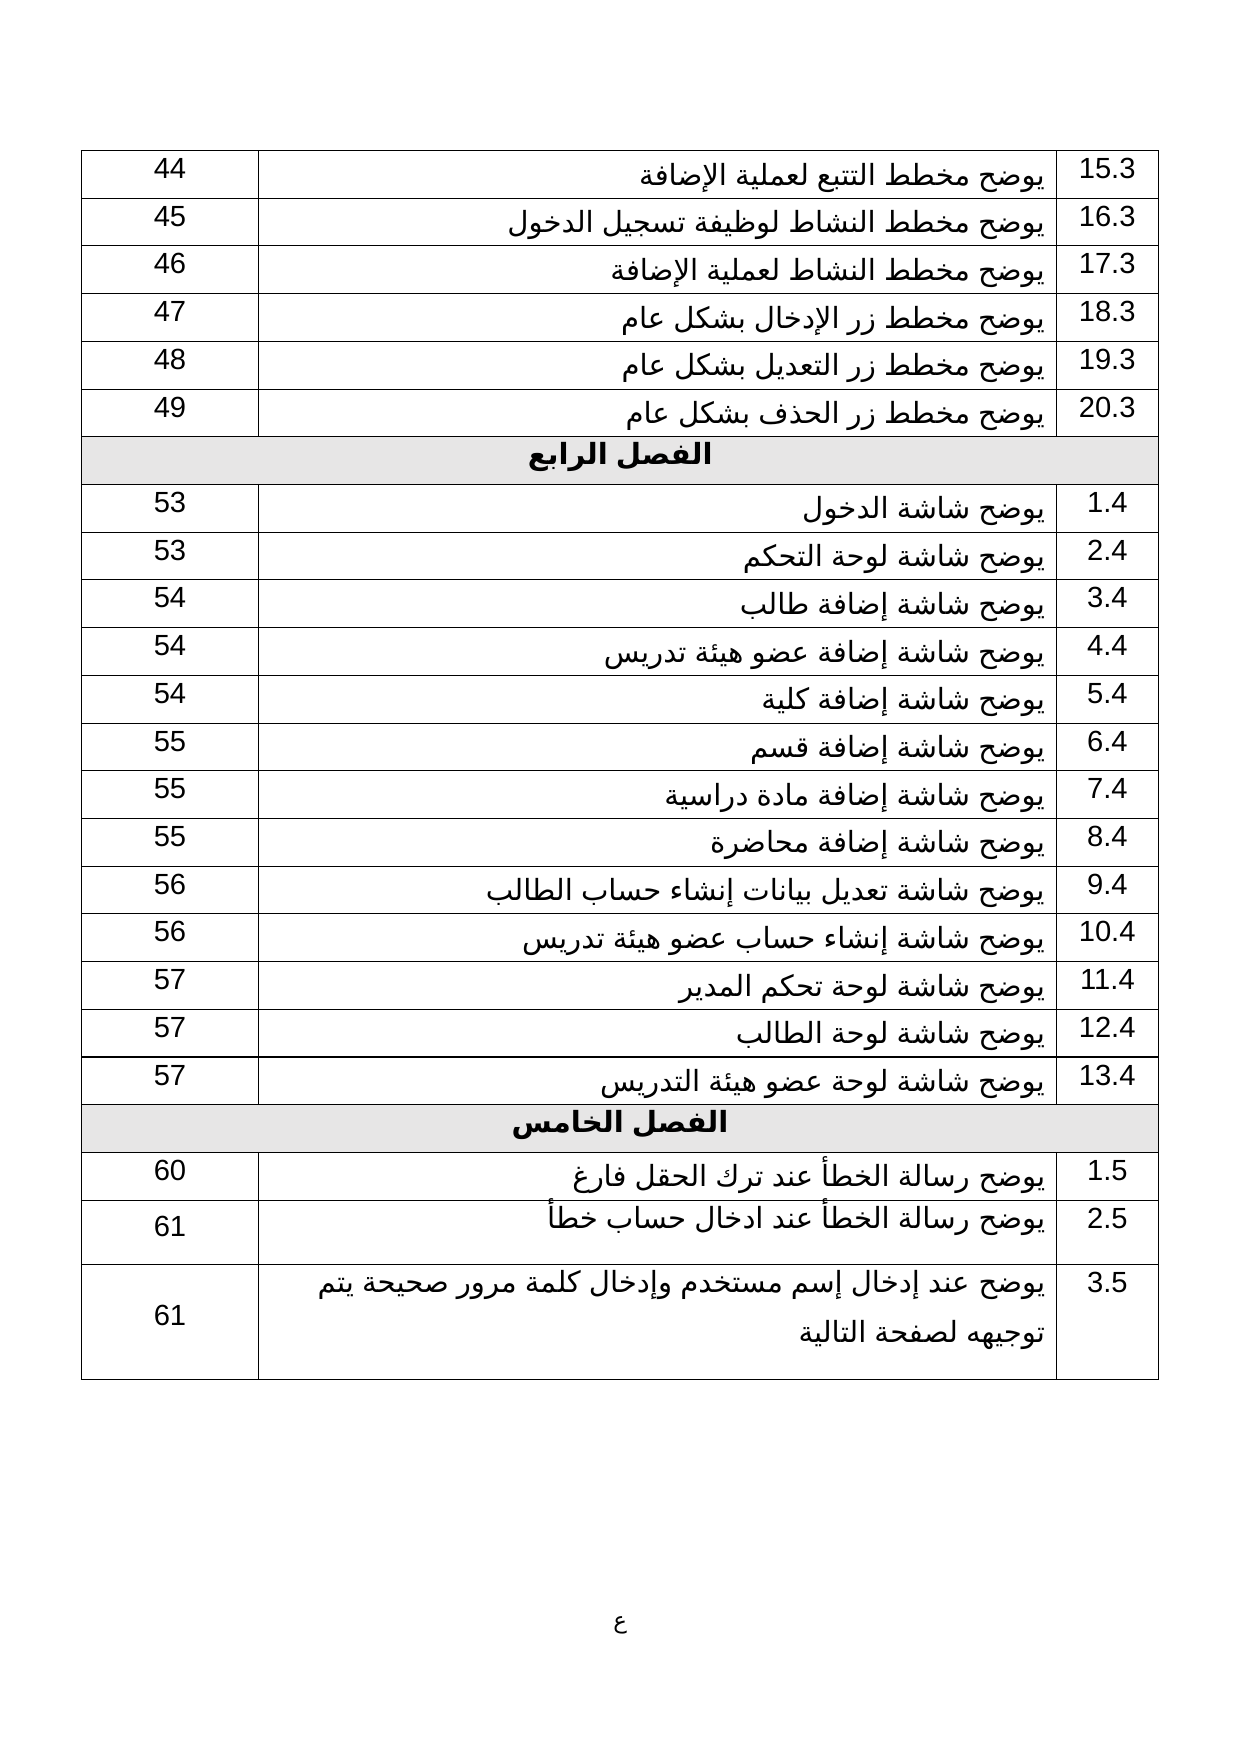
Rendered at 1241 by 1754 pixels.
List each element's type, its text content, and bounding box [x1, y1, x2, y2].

table_cell يوضح شاشة لوحة التحكم [259, 533, 1056, 579]
table_cell 61 [82, 1265, 258, 1379]
table_cell يوضح شاشة الدخول [259, 485, 1056, 532]
table_cell 57 [82, 962, 258, 1009]
table_cell 3.4 [1057, 580, 1158, 627]
table_cell 45 [82, 199, 258, 245]
table_cell 13.4 [1057, 1058, 1158, 1104]
table_cell 53 [82, 485, 258, 532]
table_cell 19.3 [1057, 342, 1158, 388]
table_cell 8.4 [1057, 819, 1158, 866]
table_cell 60 [82, 1153, 258, 1199]
table_cell يوضح عند إدخال إسم مستخدم وإدخال كلمة مرور صحيحة يتم توجيهه لصفحة التالية [259, 1265, 1056, 1379]
table_cell 56 [82, 914, 258, 961]
table_cell 11.4 [1057, 962, 1158, 1009]
table_cell يوضح مخطط التتبع لعملية الإضافة [259, 151, 1056, 198]
table_cell يوضح شاشة تعديل بيانات إنشاء حساب الطالب [259, 867, 1056, 913]
table_cell 16.3 [1057, 199, 1158, 245]
table_cell 61 [82, 1201, 258, 1264]
table_cell 20.3 [1057, 390, 1158, 436]
table_cell يوضح مخطط زر التعديل بشكل عام [259, 342, 1056, 388]
table_cell 44 [82, 151, 258, 198]
table_cell الفصل الخامس [82, 1105, 1158, 1152]
table_cell 55 [82, 724, 258, 770]
table_cell 15.3 [1057, 151, 1158, 198]
table_cell 55 [82, 771, 258, 818]
table_cell يوضح رسالة الخطأ عند ترك الحقل فارغ [259, 1153, 1056, 1199]
table_cell 49 [82, 390, 258, 436]
table_cell 4.4 [1057, 628, 1158, 675]
table_cell 12.4 [1057, 1010, 1158, 1056]
table_cell 57 [82, 1010, 258, 1056]
table_cell يوضح مخطط النشاط لوظيفة تسجيل الدخول [259, 199, 1056, 245]
table_cell يوضح مخطط زر الإدخال بشكل عام [259, 294, 1056, 341]
table_cell يوضح شاشة إنشاء حساب عضو هيئة تدريس [259, 914, 1056, 961]
table_cell 7.4 [1057, 771, 1158, 818]
table_cell 46 [82, 246, 258, 293]
table_cell يوضح شاشة إضافة مادة دراسية [259, 771, 1056, 818]
table_cell يوضح رسالة الخطأ عند ادخال حساب خطأ [259, 1201, 1056, 1264]
table_cell 1.5 [1057, 1153, 1158, 1199]
table_cell 56 [82, 867, 258, 913]
table_cell 2.4 [1057, 533, 1158, 579]
table_cell 53 [82, 533, 258, 579]
table_cell 10.4 [1057, 914, 1158, 961]
table_cell الفصل الرابع [82, 437, 1158, 484]
table_cell 54 [82, 628, 258, 675]
table_cell يوضح مخطط زر الحذف بشكل عام [259, 390, 1056, 436]
table_cell يوضح مخطط النشاط لعملية الإضافة [259, 246, 1056, 293]
table_cell 48 [82, 342, 258, 388]
table_cell 57 [82, 1058, 258, 1104]
table_cell 1.4 [1057, 485, 1158, 532]
table_cell 3.5 [1057, 1265, 1158, 1379]
table_cell 2.5 [1057, 1201, 1158, 1264]
table_cell 18.3 [1057, 294, 1158, 341]
table_cell 9.4 [1057, 867, 1158, 913]
table_cell يوضح شاشة لوحة الطالب [259, 1010, 1056, 1056]
table_cell 54 [82, 676, 258, 722]
table_cell 55 [82, 819, 258, 866]
table_cell يوضح شاشة إضافة عضو هيئة تدريس [259, 628, 1056, 675]
table_cell 5.4 [1057, 676, 1158, 722]
table_cell 47 [82, 294, 258, 341]
table_cell 17.3 [1057, 246, 1158, 293]
table_cell يوضح شاشة لوحة عضو هيئة التدريس [259, 1058, 1056, 1104]
table_cell 54 [82, 580, 258, 627]
table_cell يوضح شاشة إضافة طالب [259, 580, 1056, 627]
table_cell يوضح شاشة إضافة قسم [259, 724, 1056, 770]
table_cell 6.4 [1057, 724, 1158, 770]
table_cell يوضح شاشة إضافة محاضرة [259, 819, 1056, 866]
table_cell يوضح شاشة لوحة تحكم المدير [259, 962, 1056, 1009]
table_cell يوضح شاشة إضافة كلية [259, 676, 1056, 722]
